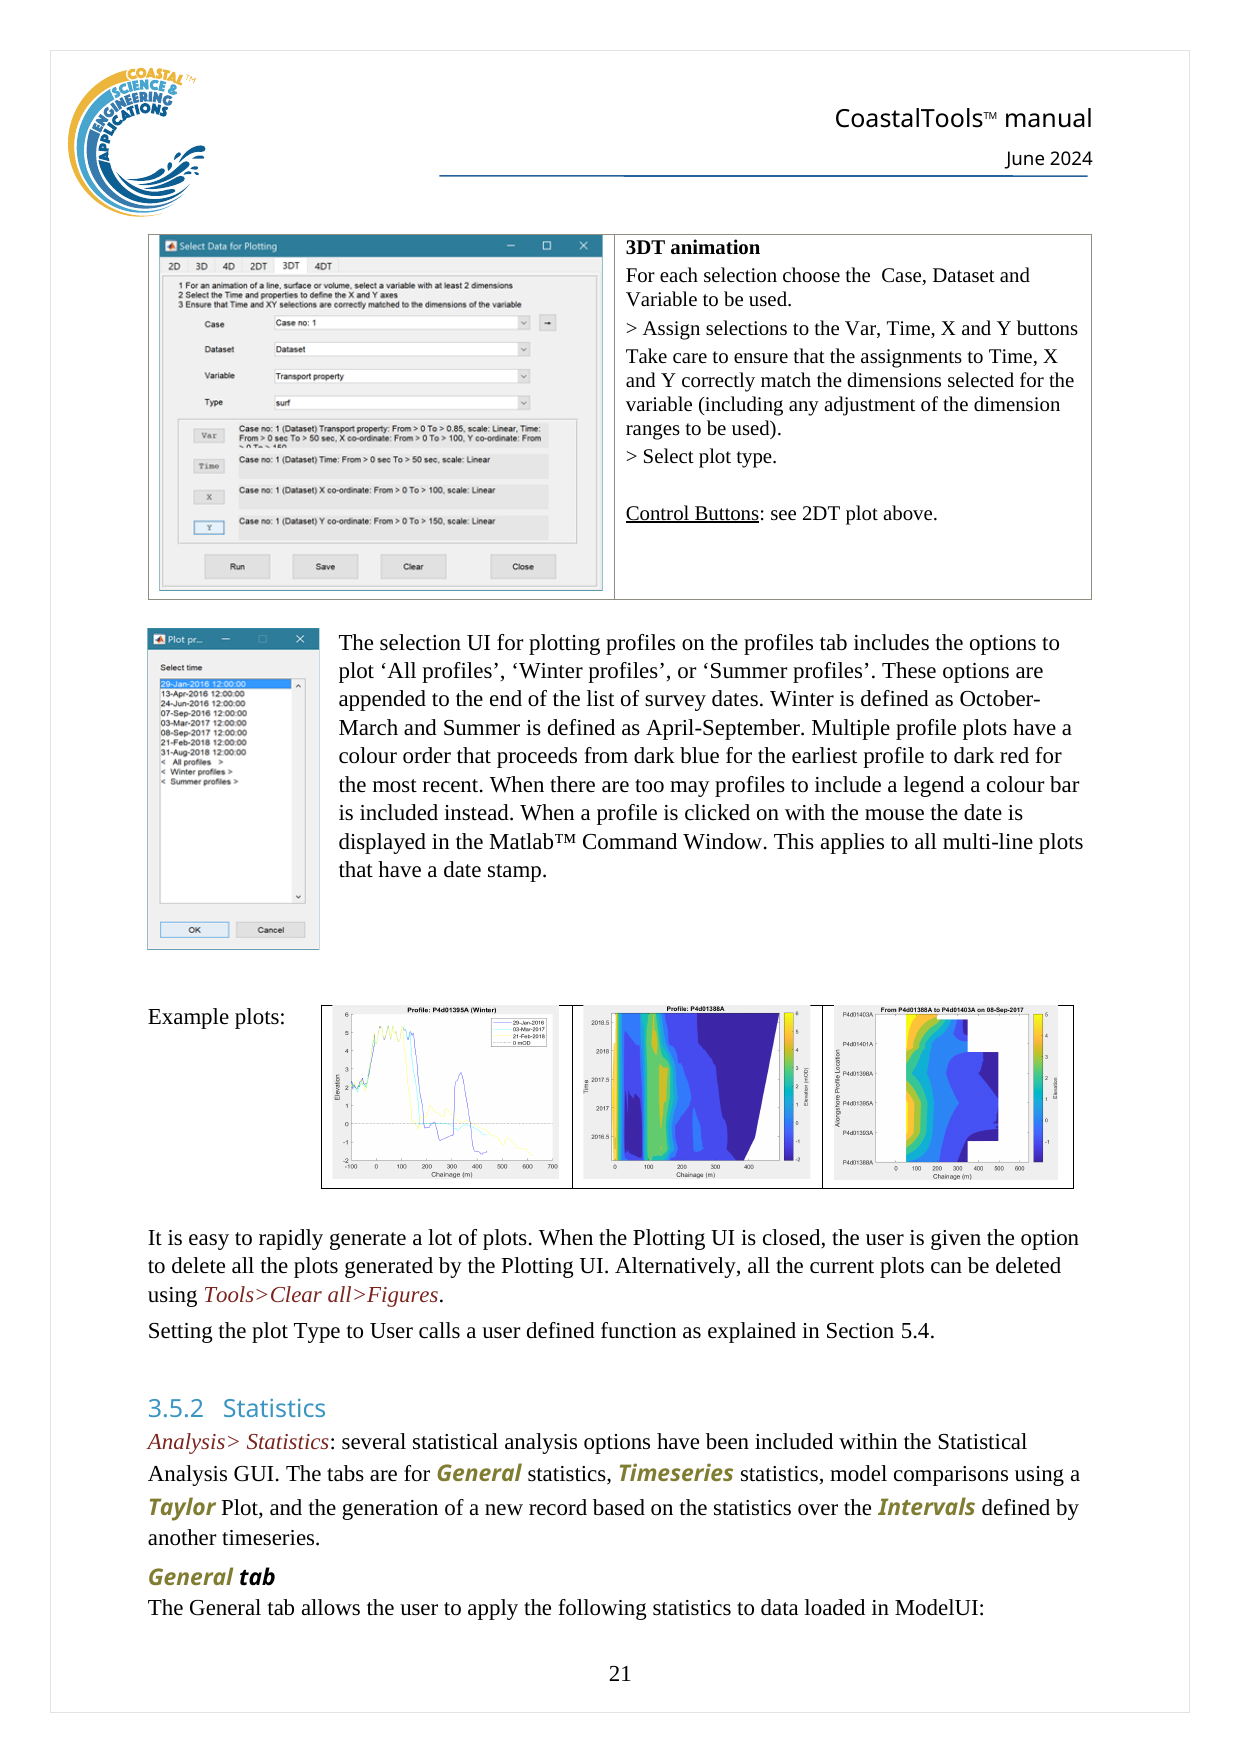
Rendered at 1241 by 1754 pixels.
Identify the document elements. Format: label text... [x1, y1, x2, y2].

text General tab [148, 1561, 1093, 1592]
picture [834, 1005, 1059, 1180]
text The General tab allows the user to apply the following statistics to data loaded in ModelUI: [148, 1594, 1093, 1621]
table_header [823, 1006, 1073, 1188]
text The selection UI for plotting profiles on the profiles tab includes the options to plot ‘All profiles’, ‘Winter profiles’, or ‘Summer profiles’. These options are appended to the end of the list of survey dates. Winter is defined as October-March and Summer is defined as April-September. Multiple profile plots have a colour order that proceeds from dark blue for the earliest profile to dark red for the most recent. When there are too may profiles to include a legend a colour bar is included instead. When a profile is clicked on with the mouse the date is displayed in the Matlab™ Command Window. This applies to all multi-line plots that have a date stamp. [320, 629, 1093, 882]
table_cell 3DT animation For each selection choose the Case, Dataset and Variable to be used. > Assign selections to the Var, Time, X and Y buttons Take care to ensure that the assignments to Time, X and Y correctly match the dimensions selected for the variable (including any adjustment of the dimension ranges to be used). > Select plot type. Control Buttons: see 2DT plot above. [615, 235, 1091, 599]
picture [159, 235, 603, 591]
table_cell [149, 235, 614, 599]
table_header [322, 1006, 572, 1188]
text Setting the plot Type to User calls a user defined function as explained in Section 5.4. [148, 1317, 1093, 1344]
picture [147, 628, 320, 950]
text It is easy to rapidly generate a lot of plots. When the Plotting UI is closed, the user is given the option to delete all the plots generated by the Plotting UI. Alternatively, all the current plots can be deleted using Tools>Clear all>Figures. [148, 1224, 1093, 1307]
text Analysis> Statistics: several statistical analysis options have been included within the Statistical Analysis GUI. The tabs are for General statistics, Timeseries statistics, model comparisons using a Taylor Plot, and the generation of a new record based on the statistics over the Intervals defined by another timeseries. [148, 1428, 1093, 1550]
table_header [573, 1006, 822, 1188]
picture [332, 1005, 559, 1179]
subtitle Statistics [148, 1391, 1093, 1425]
text Example plots: [148, 1003, 1093, 1029]
picture [583, 1005, 811, 1179]
